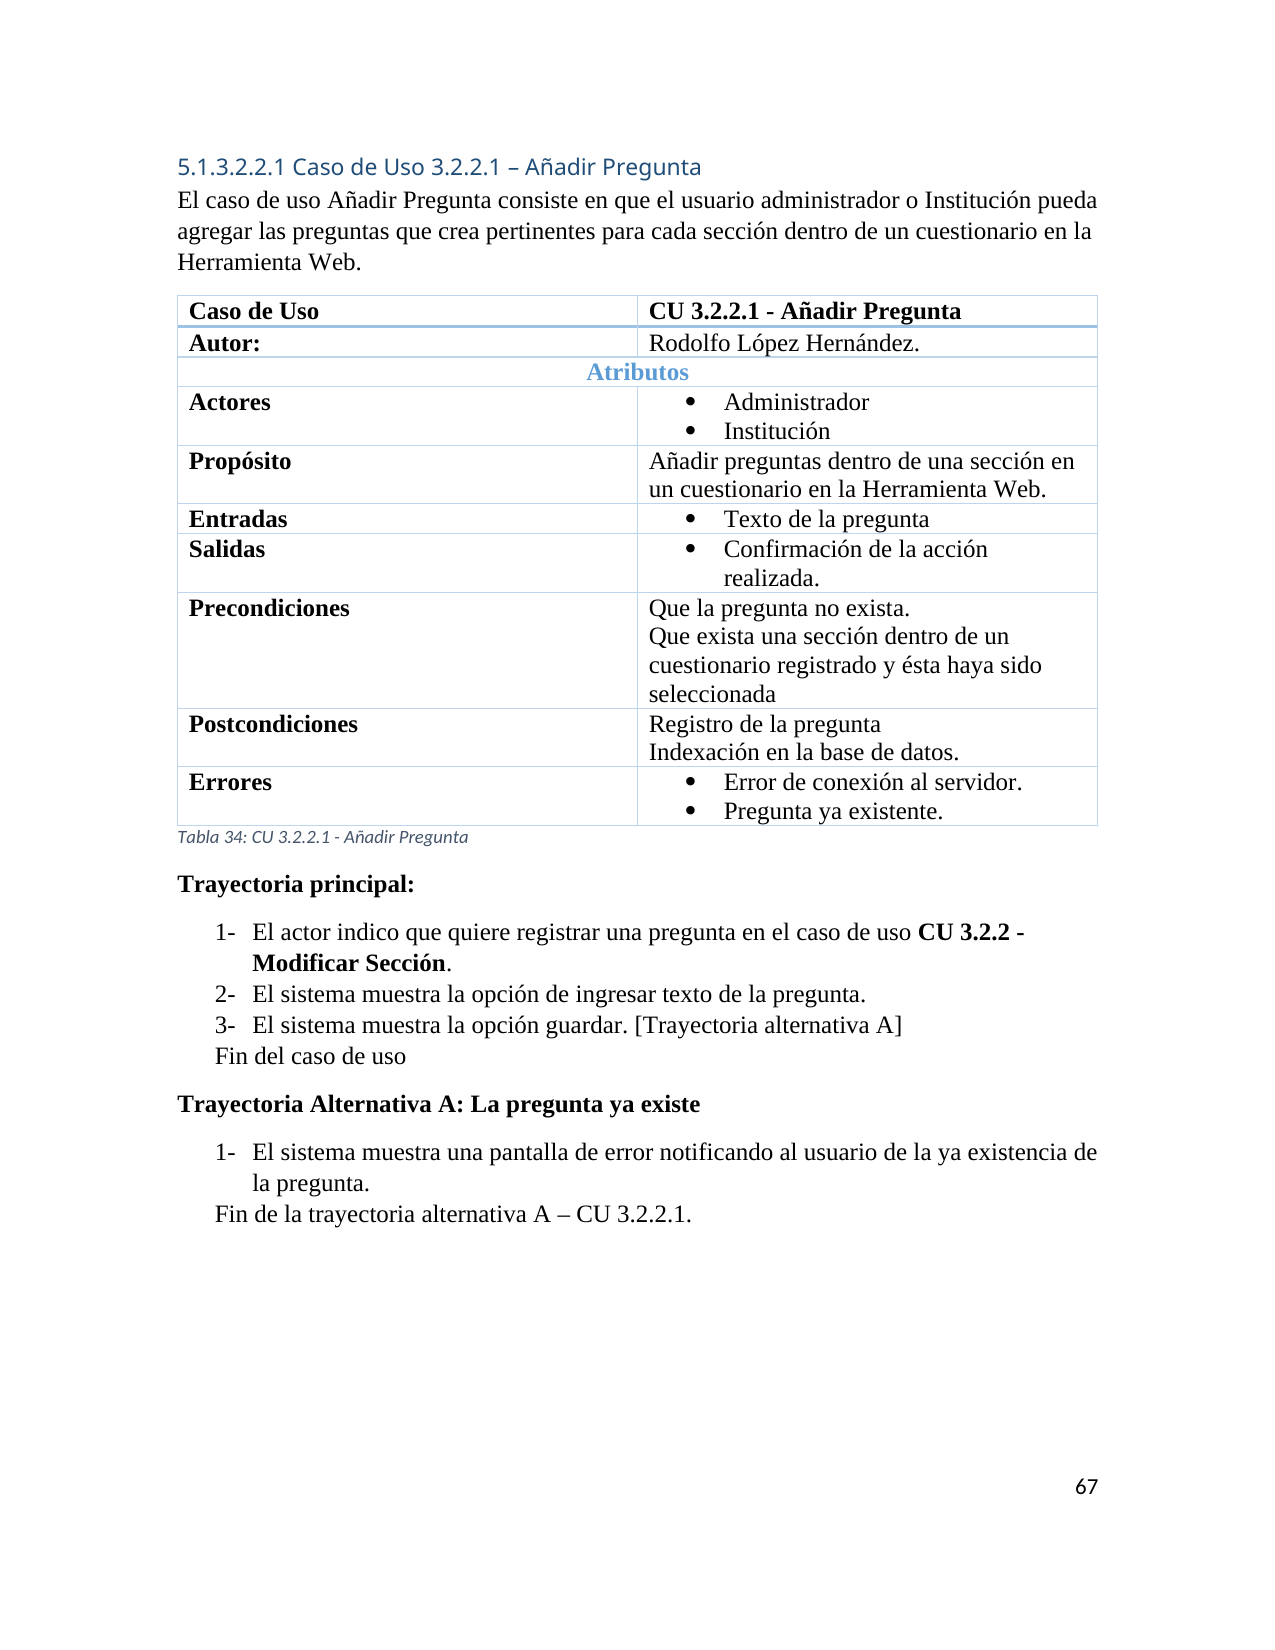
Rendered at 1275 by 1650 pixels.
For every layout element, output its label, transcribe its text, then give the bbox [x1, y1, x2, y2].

list El sistema muestra una pantalla de error notificando al usuario de la ya existencia de la pregunta. [214, 1137, 1098, 1197]
table_cell Administrador Institución [638, 387, 1097, 445]
table_cell Precondiciones [178, 593, 637, 708]
table_header CU 3.2.2.1 - Añadir Pregunta [638, 296, 1097, 324]
list El sistema muestra la opción guardar. [Trayectoria alternativa A] [214, 1010, 1098, 1039]
table_cell Confirmación de la acción realizada. [638, 534, 1097, 592]
table_cell Rodolfo López Hernández. [638, 328, 1097, 356]
subtitle 5.1.3.2.2.1 Caso de Uso 3.2.2.1 – Añadir Pregunta [177, 151, 1098, 182]
table_cell Error de conexión al servidor. Pregunta ya existente. [638, 767, 1097, 825]
table_cell Salidas [178, 534, 637, 592]
list El actor indico que quiere registrar una pregunta en el caso de uso CU 3.2.2 - Modificar Sección. [214, 917, 1098, 977]
table_cell Atributos [178, 358, 1097, 386]
table_cell Texto de la pregunta [638, 504, 1097, 533]
list Fin de la trayectoria alternativa A – CU 3.2.2.1. [214, 1199, 1098, 1228]
text El caso de uso Añadir Pregunta consiste en que el usuario administrador o Institución pueda agregar las preguntas que crea pertinentes para cada sección dentro de un cuestionario en la Herramienta Web. [177, 185, 1098, 276]
table_cell Propósito [178, 446, 637, 503]
table_cell Postcondiciones [178, 709, 637, 766]
table_header Caso de Uso [178, 296, 637, 324]
list Fin del caso de uso [214, 1041, 1098, 1070]
table_cell Errores [178, 767, 637, 825]
table_cell Entradas [178, 504, 637, 533]
list El sistema muestra la opción de ingresar texto de la pregunta. [214, 979, 1098, 1008]
table_cell Registro de la pregunta Indexación en la base de datos. [638, 709, 1097, 766]
table_cell Actores [178, 387, 637, 445]
text Trayectoria Alternativa A: La pregunta ya existe [177, 1089, 1098, 1118]
text Trayectoria principal: [177, 869, 1098, 898]
table_cell Añadir preguntas dentro de una sección en un cuestionario en la Herramienta Web. [638, 446, 1097, 503]
table_cell Que la pregunta no exista. Que exista una sección dentro de un cuestionario registrado y ésta haya sido seleccionada [638, 593, 1097, 708]
table_cell Autor: [178, 328, 637, 356]
